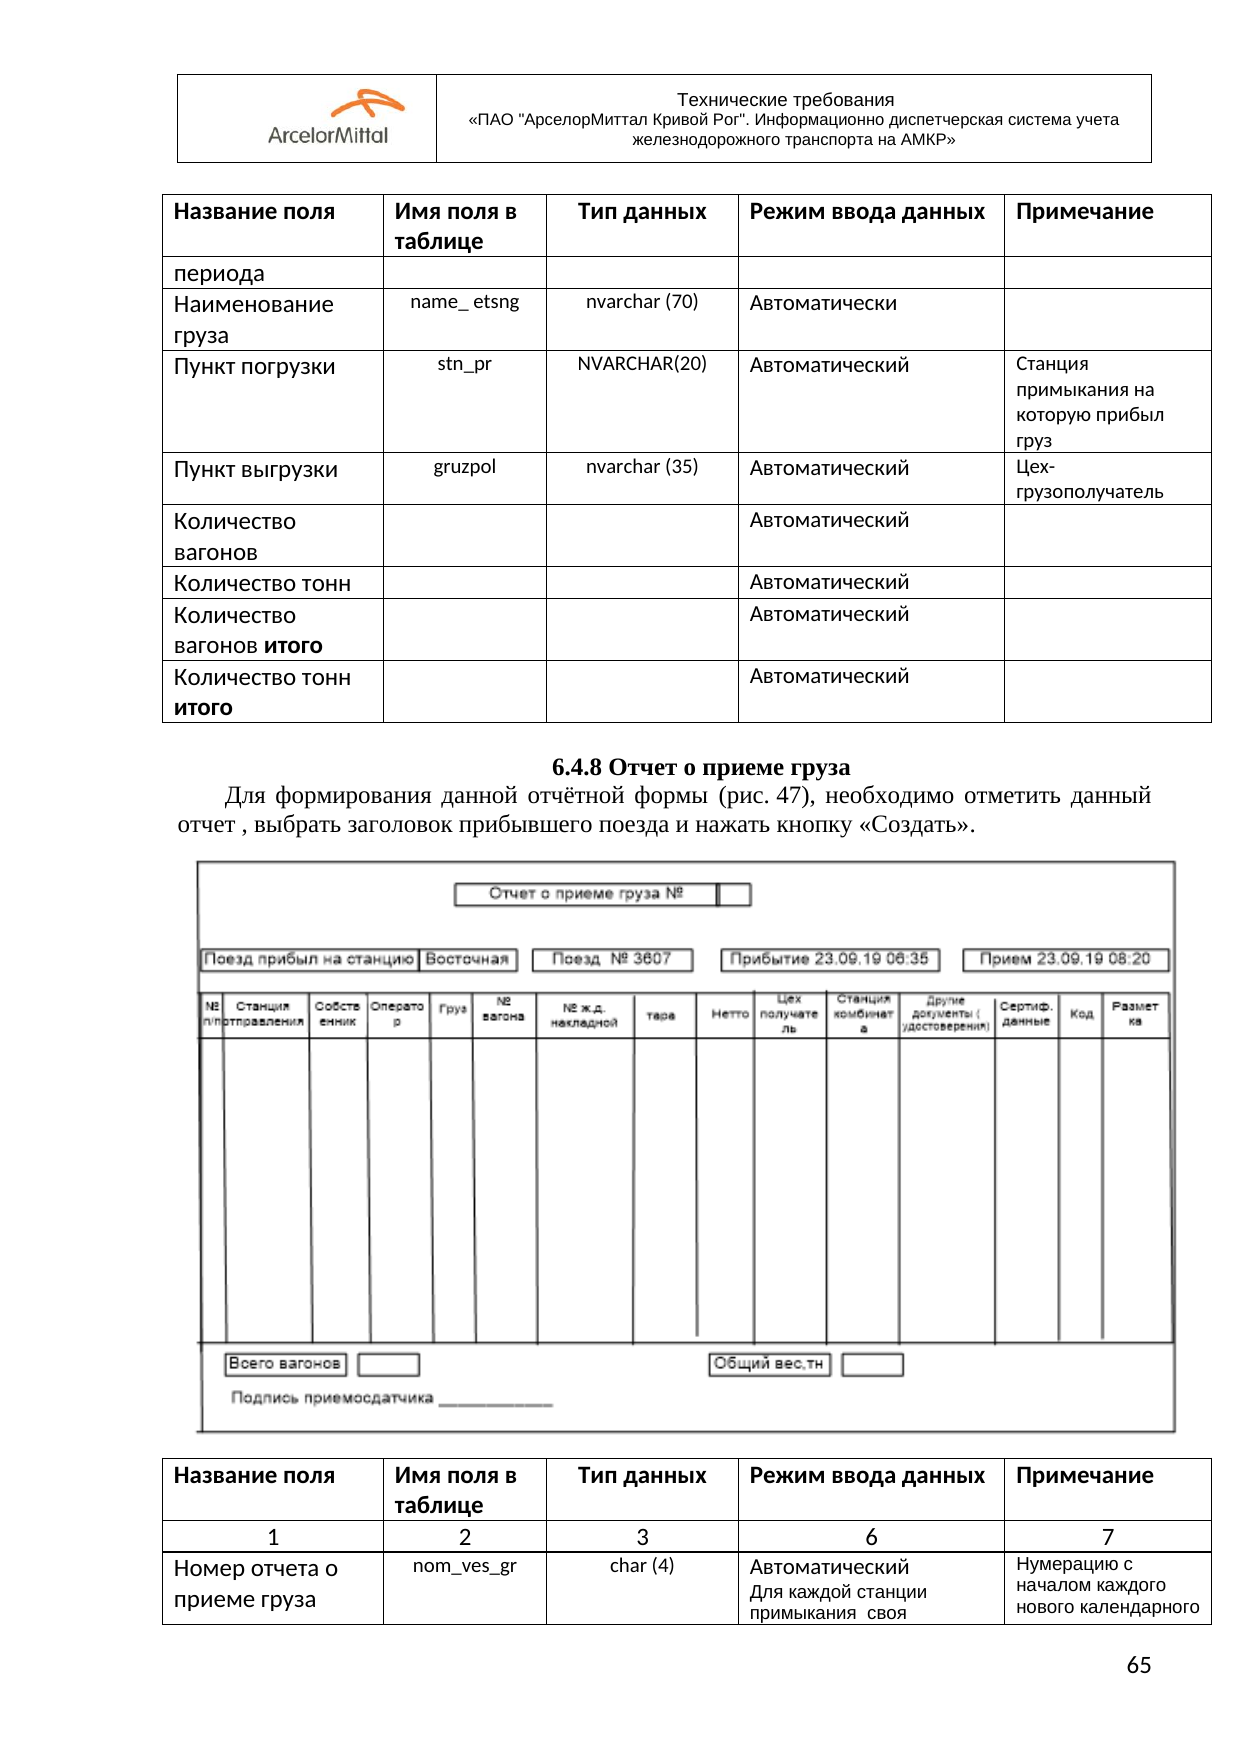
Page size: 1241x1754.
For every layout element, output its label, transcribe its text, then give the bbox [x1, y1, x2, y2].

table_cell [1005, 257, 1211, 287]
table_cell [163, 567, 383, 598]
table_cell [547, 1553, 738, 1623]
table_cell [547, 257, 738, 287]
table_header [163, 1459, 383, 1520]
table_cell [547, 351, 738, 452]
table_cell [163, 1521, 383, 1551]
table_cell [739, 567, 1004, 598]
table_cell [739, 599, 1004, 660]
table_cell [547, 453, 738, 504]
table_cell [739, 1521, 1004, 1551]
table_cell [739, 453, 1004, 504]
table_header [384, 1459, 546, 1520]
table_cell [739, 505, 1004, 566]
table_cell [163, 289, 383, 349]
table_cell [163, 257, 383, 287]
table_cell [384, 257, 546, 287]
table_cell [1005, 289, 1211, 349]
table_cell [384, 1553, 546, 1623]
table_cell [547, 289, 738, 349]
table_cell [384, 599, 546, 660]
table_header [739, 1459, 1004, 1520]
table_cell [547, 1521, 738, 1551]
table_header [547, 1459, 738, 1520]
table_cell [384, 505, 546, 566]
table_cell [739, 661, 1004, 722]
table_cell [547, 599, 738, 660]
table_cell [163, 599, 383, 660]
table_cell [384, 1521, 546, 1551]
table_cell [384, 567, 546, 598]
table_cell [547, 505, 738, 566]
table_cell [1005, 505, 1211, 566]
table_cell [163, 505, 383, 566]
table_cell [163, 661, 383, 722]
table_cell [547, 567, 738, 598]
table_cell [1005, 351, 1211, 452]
text Для формирования данной отчётной формы (рис. 47), необходимо отметить данный отчет , выбрать заголовок прибывшего поезда и нажать кнопку «Создать». [177, 780, 1152, 838]
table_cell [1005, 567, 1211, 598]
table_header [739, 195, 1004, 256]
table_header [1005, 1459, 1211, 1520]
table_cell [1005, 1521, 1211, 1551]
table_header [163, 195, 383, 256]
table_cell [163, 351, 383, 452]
text 6.4.8 Отчет о приеме груза [177, 752, 1152, 780]
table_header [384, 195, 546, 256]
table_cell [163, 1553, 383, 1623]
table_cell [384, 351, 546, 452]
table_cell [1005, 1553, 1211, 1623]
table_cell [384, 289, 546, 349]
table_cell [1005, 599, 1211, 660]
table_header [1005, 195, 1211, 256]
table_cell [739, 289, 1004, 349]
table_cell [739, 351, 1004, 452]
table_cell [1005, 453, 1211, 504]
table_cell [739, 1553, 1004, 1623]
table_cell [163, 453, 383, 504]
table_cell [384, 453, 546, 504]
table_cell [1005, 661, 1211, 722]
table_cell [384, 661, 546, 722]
picture [177, 846, 1193, 1458]
picture [254, 75, 413, 148]
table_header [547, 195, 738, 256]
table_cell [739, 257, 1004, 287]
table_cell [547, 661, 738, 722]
